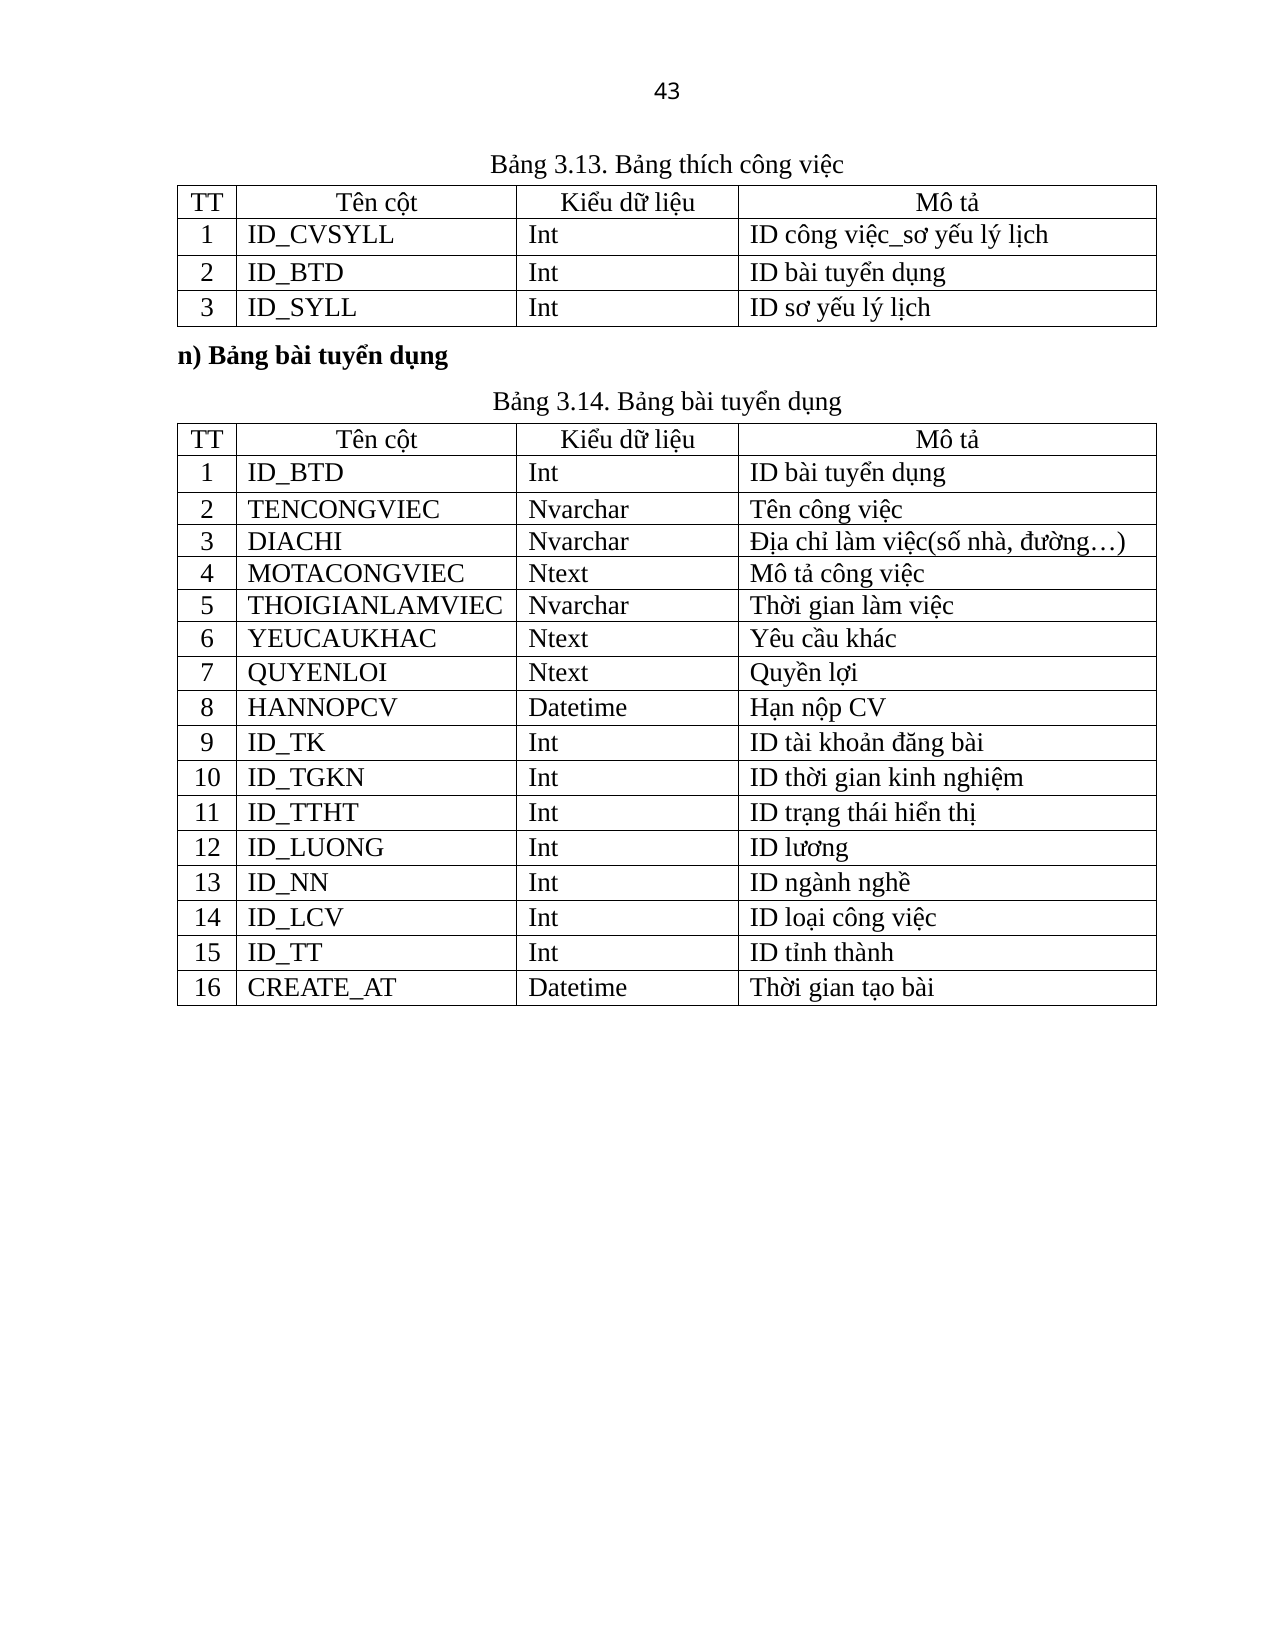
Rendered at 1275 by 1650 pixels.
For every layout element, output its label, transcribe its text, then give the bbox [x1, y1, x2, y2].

table_cell Thời gian tạo bài [739, 971, 1156, 1004]
table_cell ID_LUONG [237, 831, 516, 865]
table_cell 10 [178, 761, 236, 795]
table_cell ID công việc_sơ yếu lý lịch [739, 219, 1156, 255]
table_cell QUYENLOI [237, 657, 516, 690]
table_cell ID tỉnh thành [739, 936, 1156, 969]
table_cell TENCONGVIEC [237, 493, 516, 524]
table_cell ID bài tuyển dụng [739, 256, 1156, 290]
table_cell Yêu cầu khác [739, 622, 1156, 656]
table_cell 11 [178, 796, 236, 830]
table_cell 13 [178, 866, 236, 900]
table_cell Int [517, 866, 738, 900]
table_cell THOIGIANLAMVIEC [237, 590, 516, 621]
table_cell Int [517, 831, 738, 865]
table_cell YEUCAUKHAC [237, 622, 516, 656]
table_cell 3 [178, 291, 236, 326]
table_cell 14 [178, 901, 236, 935]
table_cell ID_TTHT [237, 796, 516, 830]
table_cell Int [517, 219, 738, 255]
table_cell Datetime [517, 971, 738, 1004]
table_header Kiểu dữ liệu [517, 186, 738, 218]
table_cell 2 [178, 493, 236, 524]
table_cell HANNOPCV [237, 691, 516, 725]
subtitle Bảng 3.14. Bảng bài tuyển dụng [177, 385, 1157, 416]
table_cell ID_TGKN [237, 761, 516, 795]
table_cell ID_TT [237, 936, 516, 969]
table_cell Mô tả công việc [739, 557, 1156, 588]
table_cell ID_SYLL [237, 291, 516, 326]
table_cell 1 [178, 219, 236, 255]
table_cell Int [517, 936, 738, 969]
table_header Kiểu dữ liệu [517, 424, 738, 454]
table_cell Nvarchar [517, 590, 738, 621]
table_cell Địa chỉ làm việc(số nhà, đường…) [739, 525, 1156, 556]
table_cell Ntext [517, 622, 738, 656]
subtitle Bảng 3.13. Bảng thích công việc [177, 148, 1157, 179]
table_header TT [178, 424, 236, 454]
table_cell Int [517, 726, 738, 760]
table_cell Int [517, 761, 738, 795]
table_cell MOTACONGVIEC [237, 557, 516, 588]
table_cell ID ngành nghề [739, 866, 1156, 900]
table_cell ID trạng thái hiển thị [739, 796, 1156, 830]
table_cell DIACHI [237, 525, 516, 556]
table_cell Datetime [517, 691, 738, 725]
table_cell Int [517, 901, 738, 935]
table_cell 1 [178, 456, 236, 492]
table_cell 16 [178, 971, 236, 1004]
table_cell Int [517, 256, 738, 290]
table_cell Thời gian làm việc [739, 590, 1156, 621]
table_cell ID_LCV [237, 901, 516, 935]
table_cell Tên công việc [739, 493, 1156, 524]
table_cell Quyền lợi [739, 657, 1156, 690]
table_header Mô tả [739, 186, 1156, 218]
table_cell 7 [178, 657, 236, 690]
table_cell Int [517, 291, 738, 326]
table_cell Int [517, 796, 738, 830]
table_cell Ntext [517, 657, 738, 690]
table_header Tên cột [237, 186, 516, 218]
table_cell 6 [178, 622, 236, 656]
table_cell 9 [178, 726, 236, 760]
table_cell Nvarchar [517, 525, 738, 556]
table_cell 3 [178, 525, 236, 556]
table_cell ID loại công việc [739, 901, 1156, 935]
table_cell Int [517, 456, 738, 492]
table_cell ID sơ yếu lý lịch [739, 291, 1156, 326]
table_cell 8 [178, 691, 236, 725]
table_cell 5 [178, 590, 236, 621]
table_cell Nvarchar [517, 493, 738, 524]
table_cell Ntext [517, 557, 738, 588]
table_cell 15 [178, 936, 236, 969]
table_cell ID thời gian kinh nghiệm [739, 761, 1156, 795]
table_cell ID_CVSYLL [237, 219, 516, 255]
table_cell ID lương [739, 831, 1156, 865]
table_cell 2 [178, 256, 236, 290]
table_header Mô tả [739, 424, 1156, 454]
table_cell 12 [178, 831, 236, 865]
table_cell ID_NN [237, 866, 516, 900]
table_header Tên cột [237, 424, 516, 454]
table_cell Hạn nộp CV [739, 691, 1156, 725]
table_cell 4 [178, 557, 236, 588]
table_cell CREATE_AT [237, 971, 516, 1004]
table_cell ID tài khoản đăng bài [739, 726, 1156, 760]
table_header TT [178, 186, 236, 218]
table_cell ID bài tuyển dụng [739, 456, 1156, 492]
table_cell ID_BTD [237, 256, 516, 290]
table_cell ID_TK [237, 726, 516, 760]
text n) Bảng bài tuyển dụng [177, 339, 1157, 370]
table_cell ID_BTD [237, 456, 516, 492]
